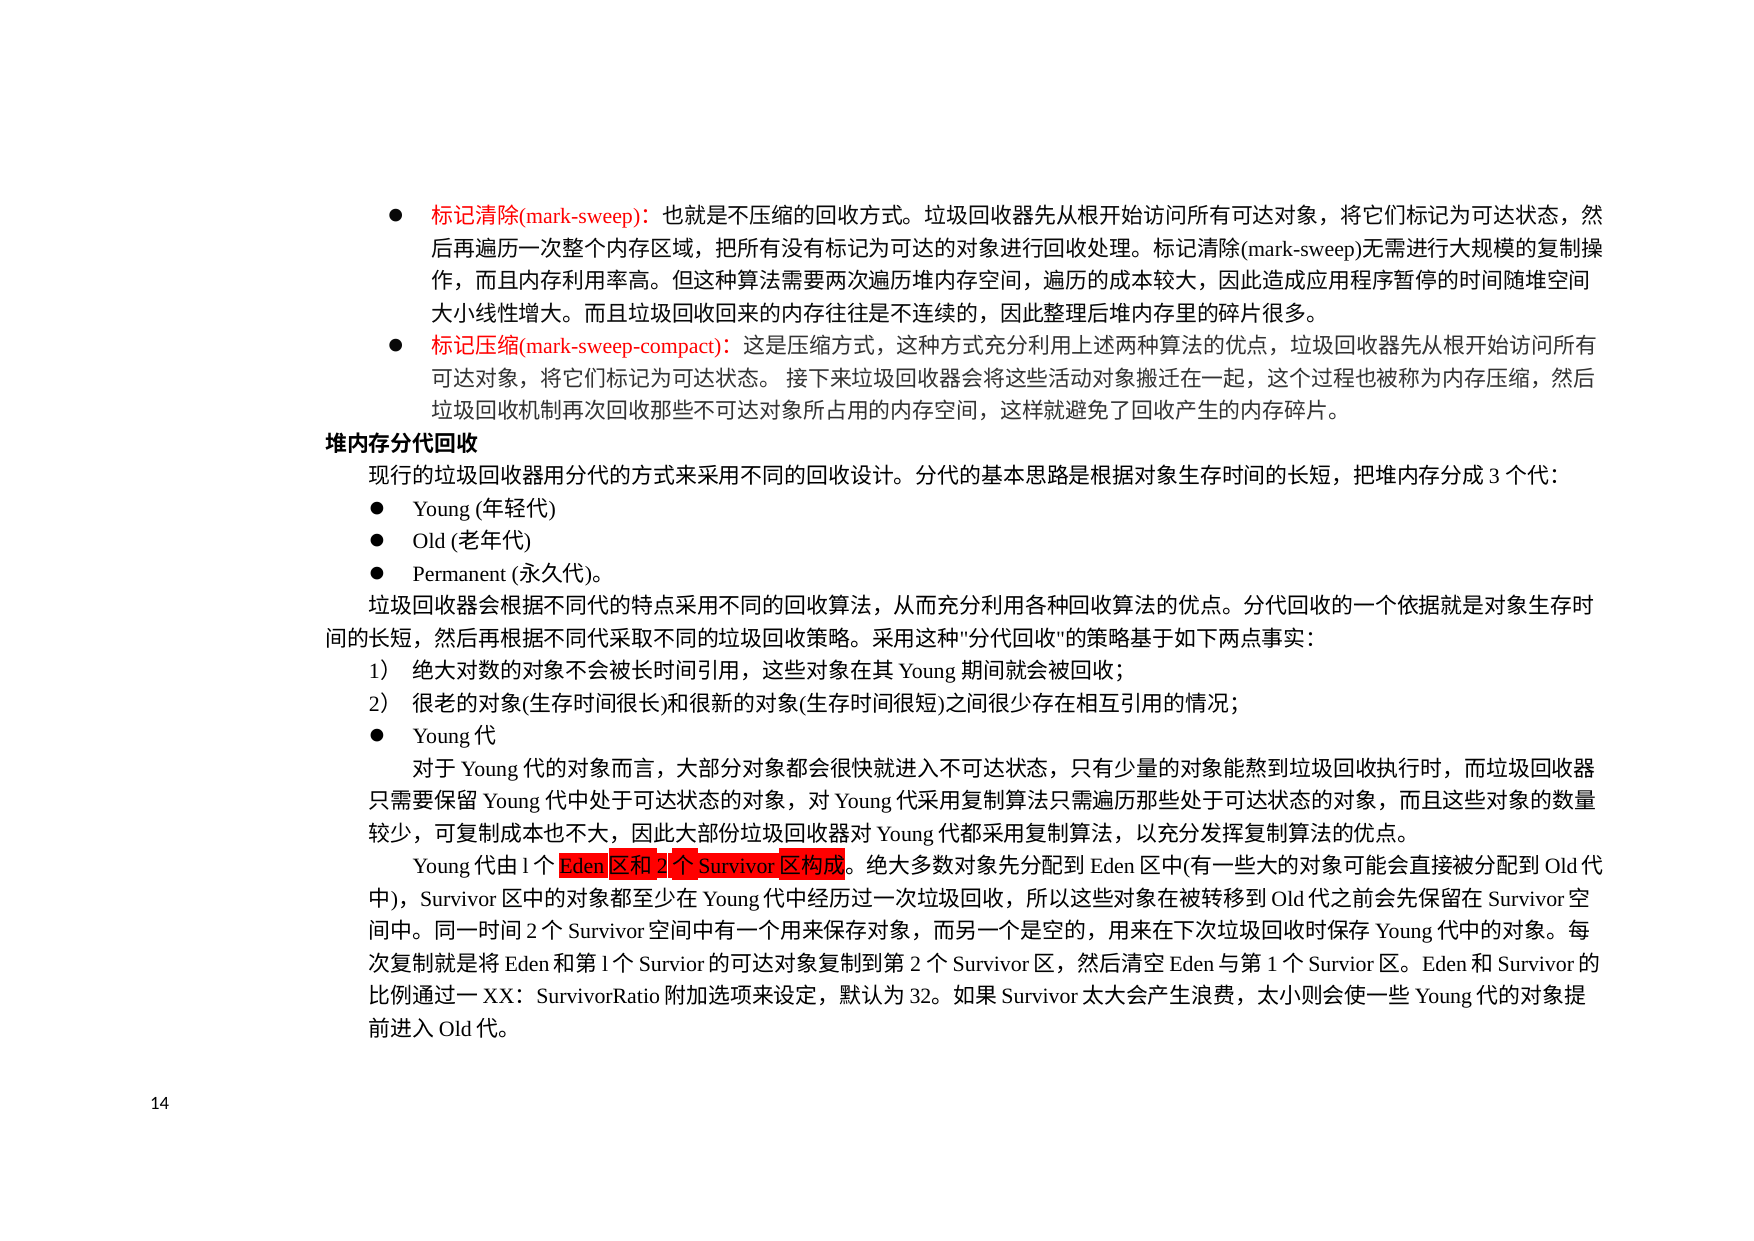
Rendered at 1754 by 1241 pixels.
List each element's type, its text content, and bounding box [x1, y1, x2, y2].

list 标记压缩(mark-sweep-compact)：这是压缩方式，这种方式充分利用上述两种算法的优点，垃圾回收器先从根开始访问所有可达对象，将它们标记为可达状态。 接下来垃圾回收器会将这些活动对象搬迁在一起，这个过程也被称为内存压缩，然后垃圾回收机制再次回收那些不可达对象所占用的内存空间，这样就避免了回收产生的内存碎片。 [387, 328, 1604, 425]
text Young代由l个Eden区和2个Survivor区构成。绝大多数对象先分配到Eden区中(有一些大的对象可能会直接被分配到Old代中)，Survivor区中的对象都至少在Young代中经历过一次垃圾回收，所以这些对象在被转移到Old代之前会先保留在Survivor空间中。同一时间2个Survivor空间中有一个用来保存对象，而另一个是空的，用来在下次垃圾回收时保存Young代中的对象。每次复制就是将Eden和第l个Survior的可达对象复制到第2 个Survivor区，然后清空Eden与第1个Survior区。Eden和Survivor的比例通过一XX：SurvivorRatio附加选项来设定，默认为32。如果Survivor太大会产生浪费，太小则会使一些Young代的对象提前进入Old代。 [369, 848, 1604, 1043]
list 很老的对象(生存时间很长)和很新的对象(生存时间很短)之间很少存在相互引用的情况； [369, 685, 1604, 718]
list Old (老年代) [369, 523, 1604, 555]
text 对于Young 代的对象而言，大部分对象都会很快就进入不可达状态，只有少量的对象能熬到垃圾回收执行时，而垃圾回收器只需要保留Young 代中处于可达状态的对象，对Young代采用复制算法只需遍历那些处于可达状态的对象，而且这些对象的数量较少，可复制成本也不大，因此大部份垃圾回收器对Young代都采用复制算法，以充分发挥复制算法的优点。 [369, 750, 1604, 848]
text 垃圾回收器会根据不同代的特点采用不同的回收算法，从而充分利用各种回收算法的优点。分代回收的一个依据就是对象生存时间的长短，然后再根据不同代采取不同的垃圾回收策略。采用这种"分代回收"的策略基于如下两点事实： [325, 588, 1604, 653]
list Young代 [369, 718, 1604, 750]
list 现行的垃圾回收器用分代的方式来采用不同的回收设计。分代的基本思路是根据对象生存时间的长短，把堆内存分成3 个代： [325, 458, 1604, 490]
list Young (年轻代) [369, 490, 1604, 523]
list 绝大对数的对象不会被长时间引用，这些对象在其Young 期间就会被回收； [369, 653, 1604, 685]
text 堆内存分代回收 [281, 425, 1604, 458]
list 标记清除(mark-sweep)：也就是不压缩的回收方式。垃圾回收器先从根开始访问所有可达对象，将它们标记为可达状态，然后再遍历一次整个内存区域，把所有没有标记为可达的对象进行回收处理。标记清除(mark-sweep)无需进行大规模的复制操作，而且内存利用率高。但这种算法需要两次遍历堆内存空间，遍历的成本较大，因此造成应用程序暂停的时间随堆空间大小线性增大。而且垃圾回收回来的内存往往是不连续的，因此整理后堆内存里的碎片很多。 [387, 198, 1604, 328]
list Permanent (永久代)。 [369, 555, 1604, 588]
